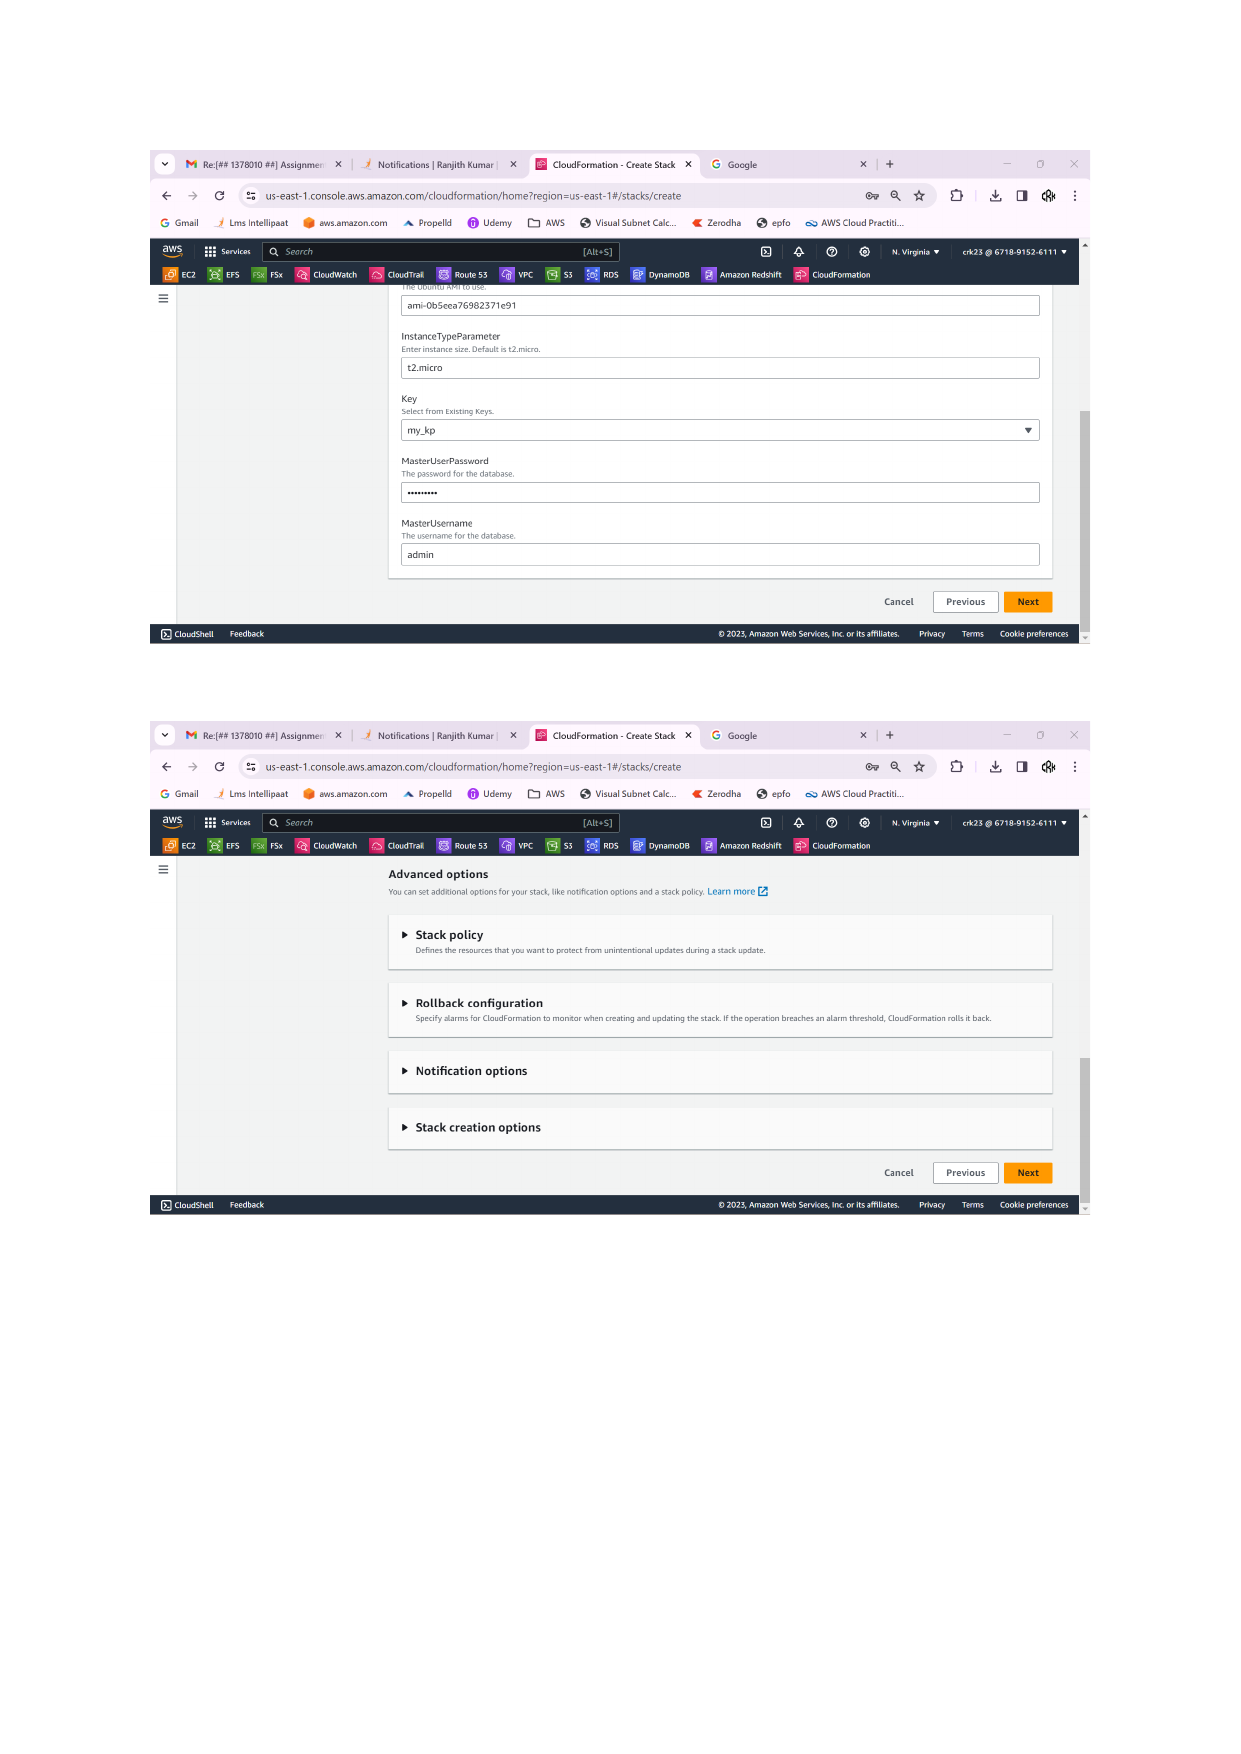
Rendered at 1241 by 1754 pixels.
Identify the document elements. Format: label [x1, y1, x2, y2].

picture [150, 150, 1091, 644]
picture [150, 721, 1091, 1215]
